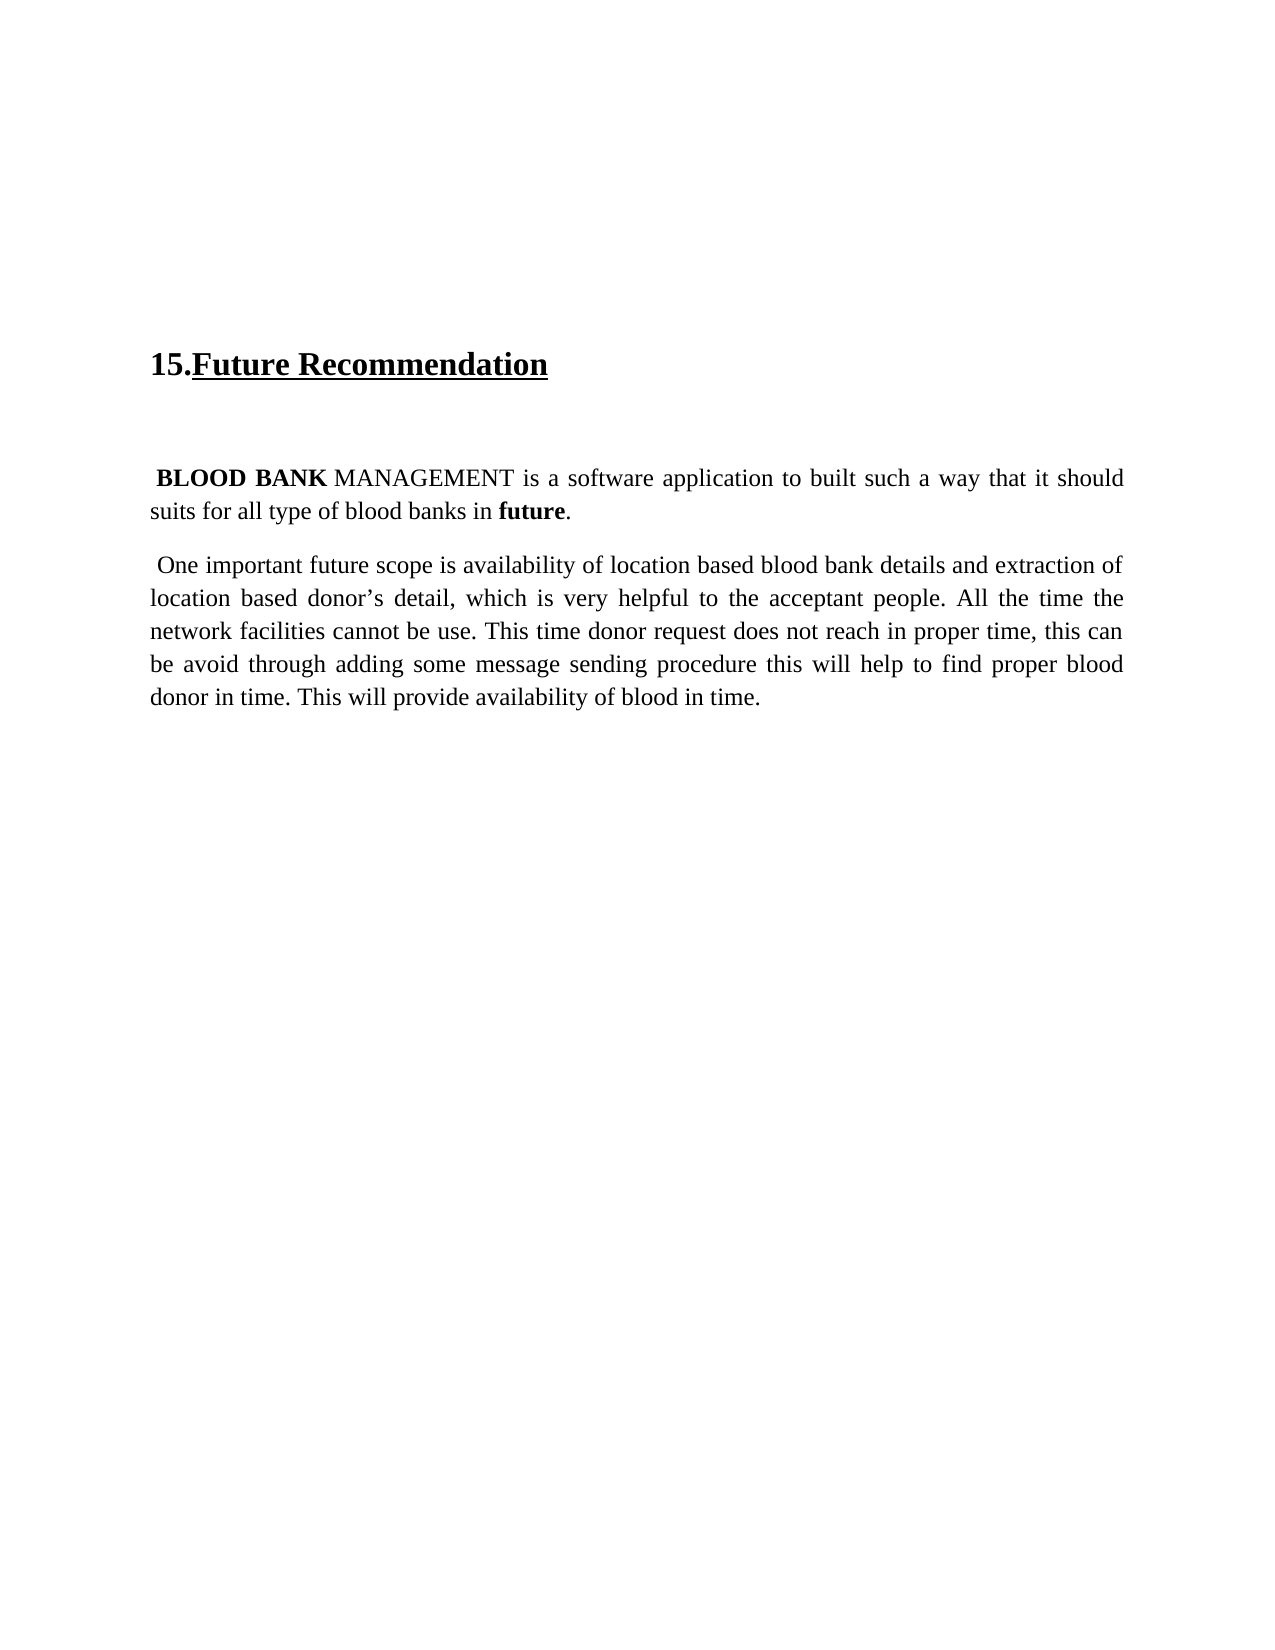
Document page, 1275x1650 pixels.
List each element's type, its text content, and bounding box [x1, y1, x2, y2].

text One important future scope is availability of location based blood bank details and extraction of location based donor’s detail, which is very helpful to the acceptant people. All the time the network facilities cannot be use. This time donor request does not reach in proper time, this can be avoid through adding some message sending procedure this will help to find proper blood donor in time. This will provide availability of blood in time. [150, 550, 1125, 711]
text 15.Future Recommendation [150, 345, 1125, 383]
text BLOOD BANK MANAGEMENT is a software application to built such a way that it should suits for all type of blood banks in future. [150, 463, 1125, 525]
